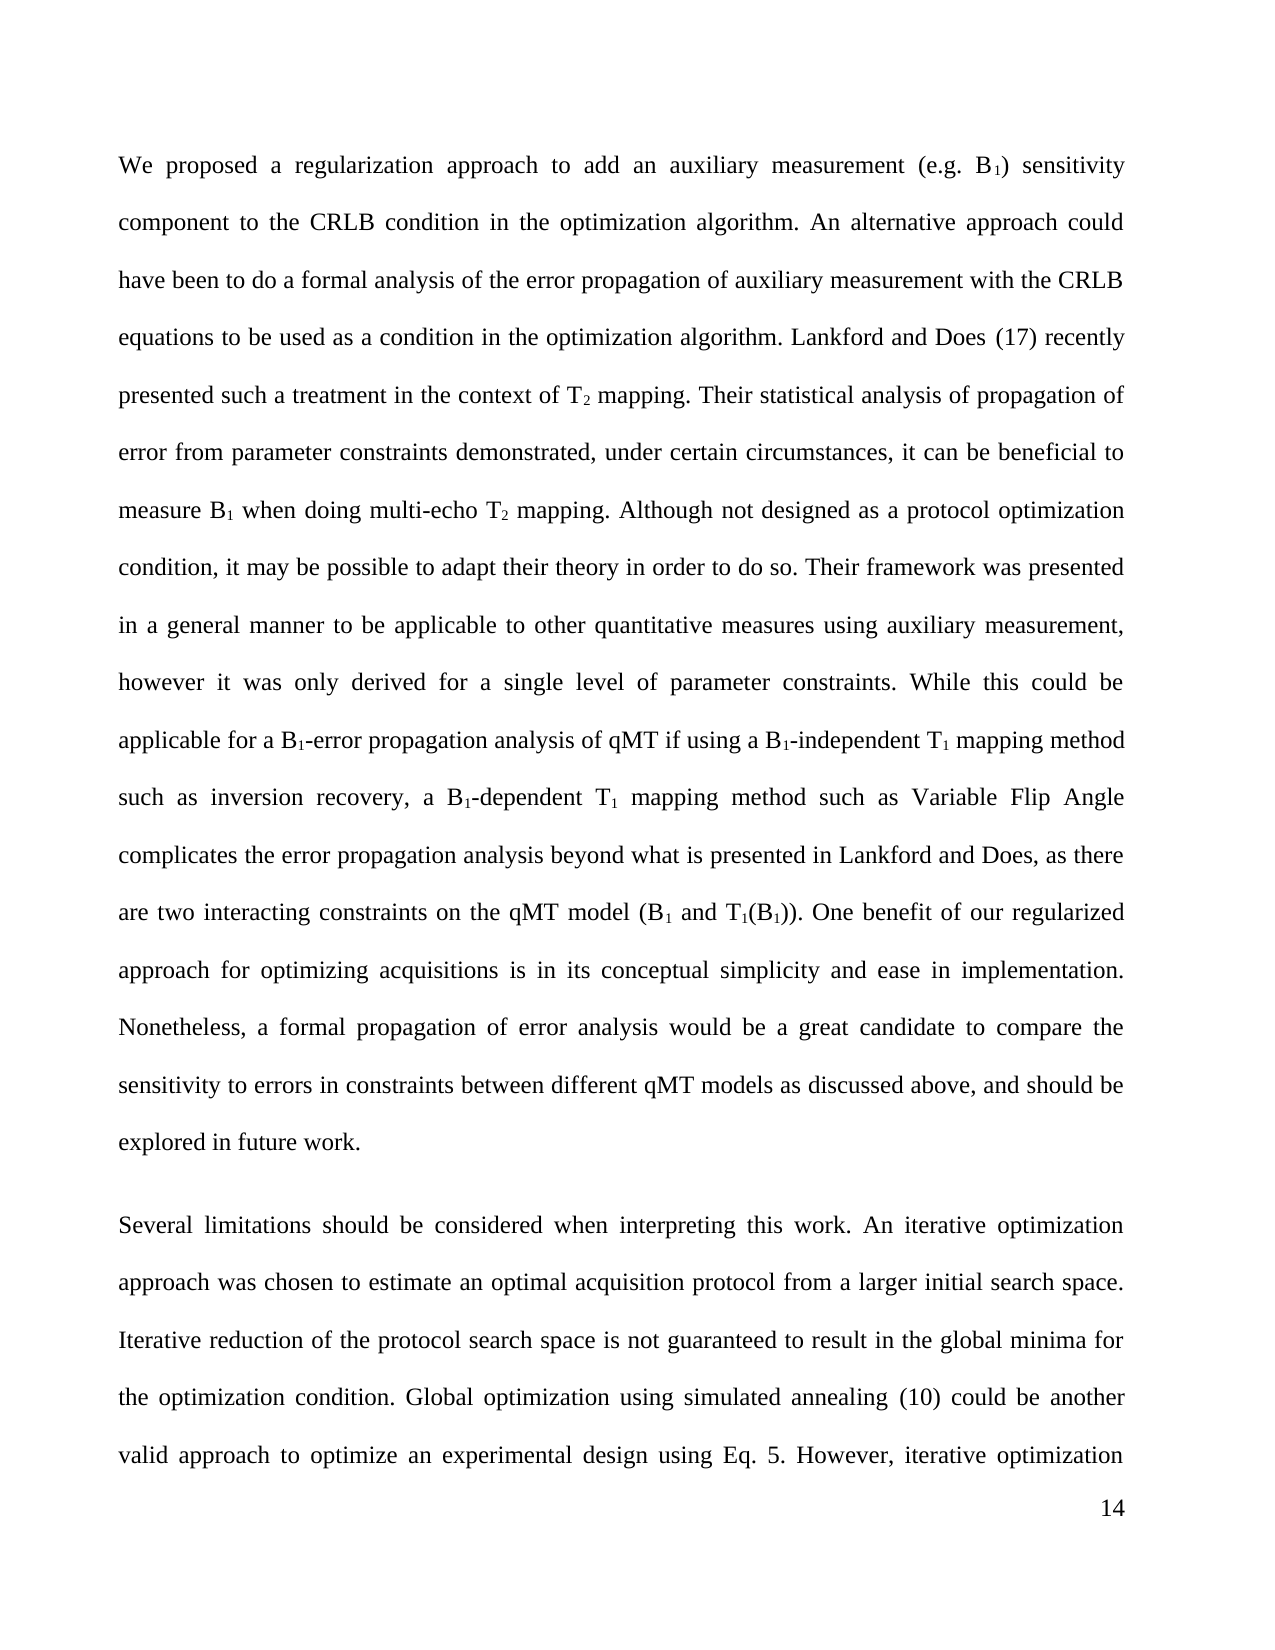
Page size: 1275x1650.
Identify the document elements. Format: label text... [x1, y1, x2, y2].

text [118, 1210, 1125, 1469]
text We proposed a regularization approach to add an auxiliary measurement (e.g. B1) sensitivity component to the CRLB condition in the optimization algorithm. An alternative approach could have been to do a formal analysis of the error propagation of auxiliary measurement with the CRLB equations to be used as a condition in the optimization algorithm. Lankford and Does (17) recently presented such a treatment in the context of T2 mapping. Their statistical analysis of propagation of error from parameter constraints demonstrated, under certain circumstances, it can be beneficial to measure B1 when doing multi-echo T2 mapping. Although not designed as a protocol optimization condition, it may be possible to adapt their theory in order to do so. Their framework was presented in a general manner to be applicable to other quantitative measures using auxiliary measurement, however it was only derived for a single level of parameter constraints. While this could be applicable for a B1-error propagation analysis of qMT if using a B1-independent T1 mapping method such as inversion recovery, a B1-dependent T1 mapping method such as Variable Flip Angle complicates the error propagation analysis beyond what is presented in Lankford and Does, as there are two interacting constraints on the qMT model (B1 and T1(B1)). One benefit of our regularized approach for optimizing acquisitions is in its conceptual simplicity and ease in implementation. Nonetheless, a formal propagation of error analysis would be a great candidate to compare the sensitivity to errors in constraints between different qMT models as discussed above, and should be explored in future work. [118, 150, 1125, 1156]
